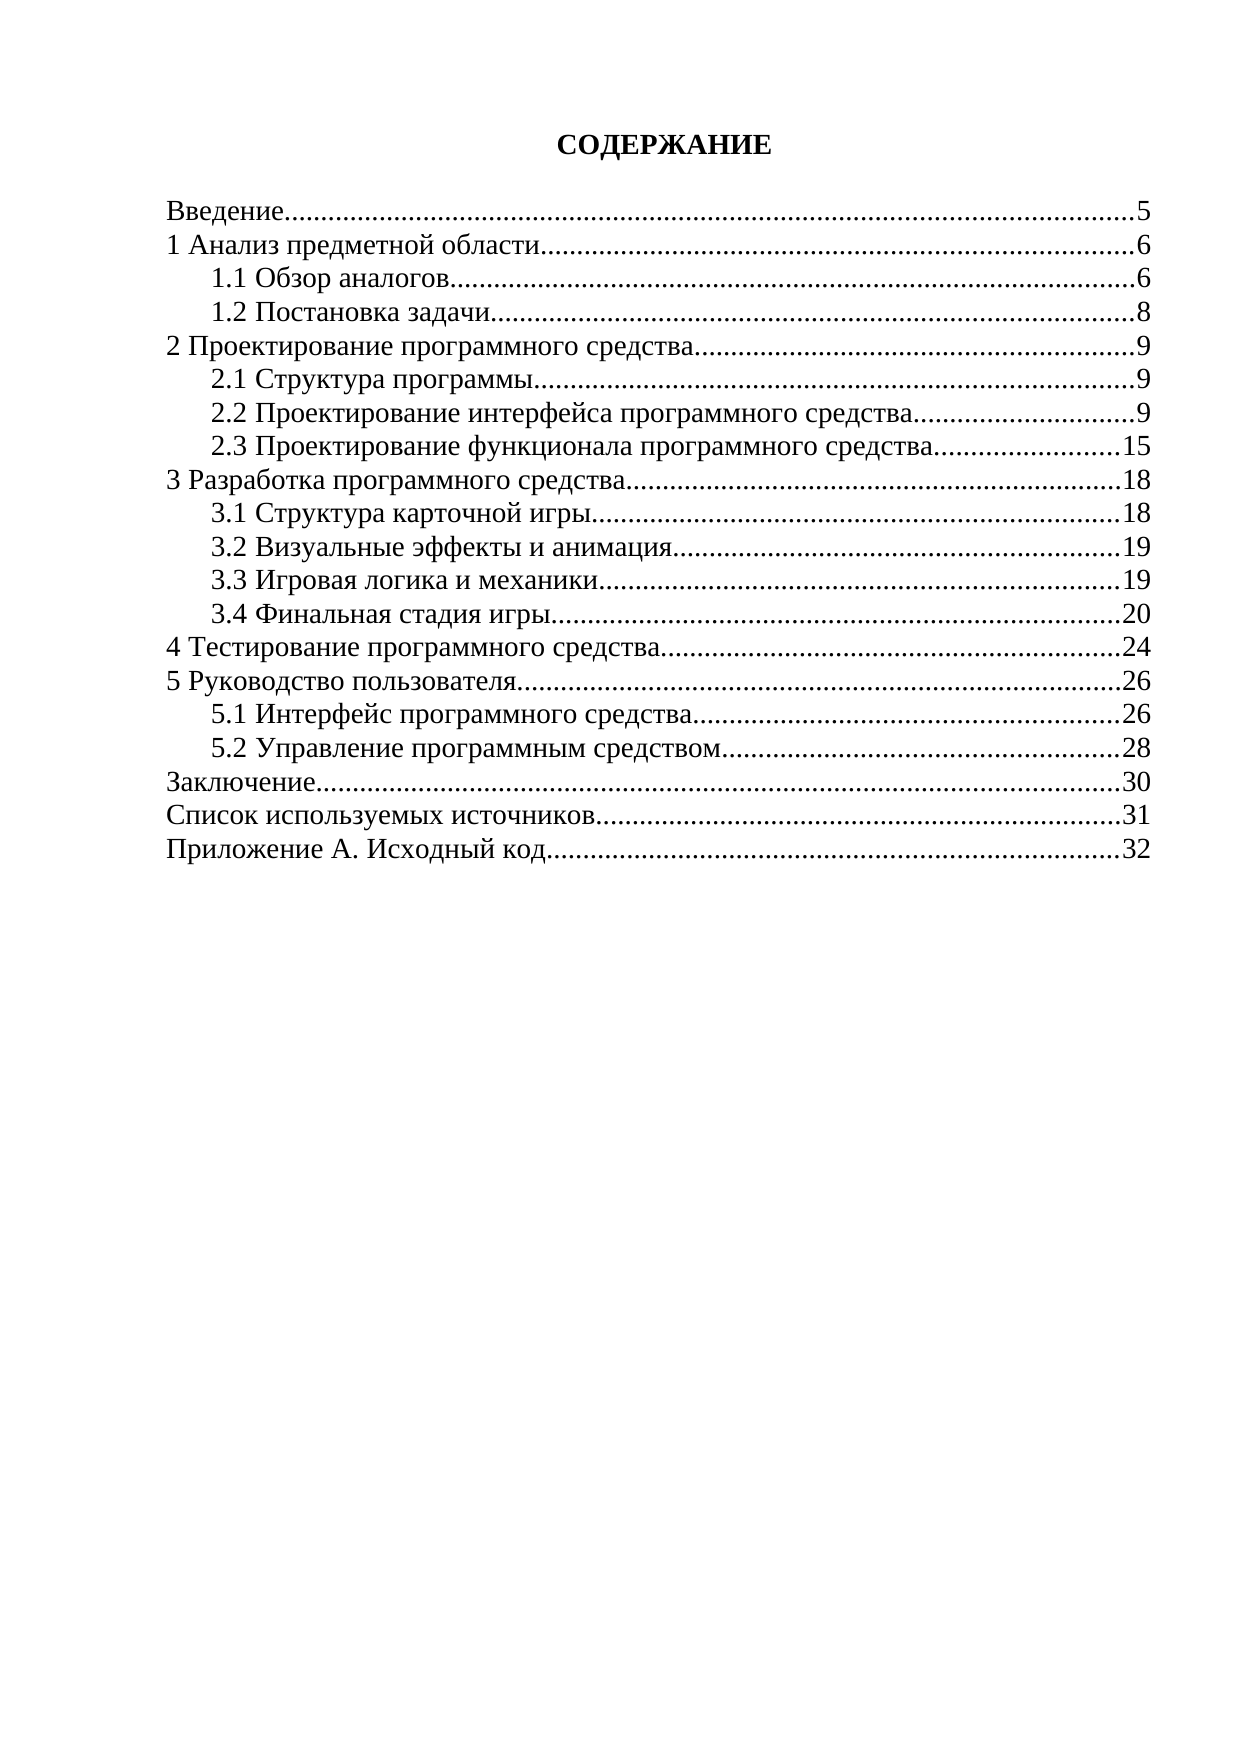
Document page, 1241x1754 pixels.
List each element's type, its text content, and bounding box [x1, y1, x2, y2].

text 3 Разработка программного средства 18 [166, 462, 1152, 496]
text 1.1 Обзор аналогов 6 [211, 261, 1152, 294]
text 3.1 Структура карточной игры 18 [211, 496, 1152, 529]
text Заключение 30 [166, 764, 1152, 798]
text 5.1 Интерфейс программного средства 26 [211, 697, 1152, 731]
text 2.1 Структура программы 9 [211, 362, 1152, 395]
text 3.2 Визуальные эффекты и анимация 19 [211, 529, 1152, 563]
text 2 Проектирование программного средства 9 [166, 328, 1152, 362]
text 5.2 Управление программным средством 28 [211, 731, 1152, 764]
text 2.2 Проектирование интерфейса программного средства 9 [211, 395, 1152, 429]
text 5 Руководство пользователя 26 [166, 663, 1152, 697]
text Приложение A. Исходный код 32 [166, 831, 1152, 865]
text 1.2 Постановка задачи 8 [211, 294, 1152, 328]
text 4 Тестирование программного средства 24 [166, 630, 1152, 663]
text 3.4 Финальная стадия игры 20 [211, 596, 1152, 630]
text 2.3 Проектирование функционала программного средства 15 [211, 429, 1152, 462]
text Введение 5 [166, 194, 1152, 227]
subtitle СОДЕРЖАНИЕ [177, 127, 1152, 160]
text 1 Анализ предметной области 6 [166, 227, 1152, 261]
text 3.3 Игровая логика и механики 19 [211, 563, 1152, 596]
text Список используемых источников 31 [166, 798, 1152, 831]
